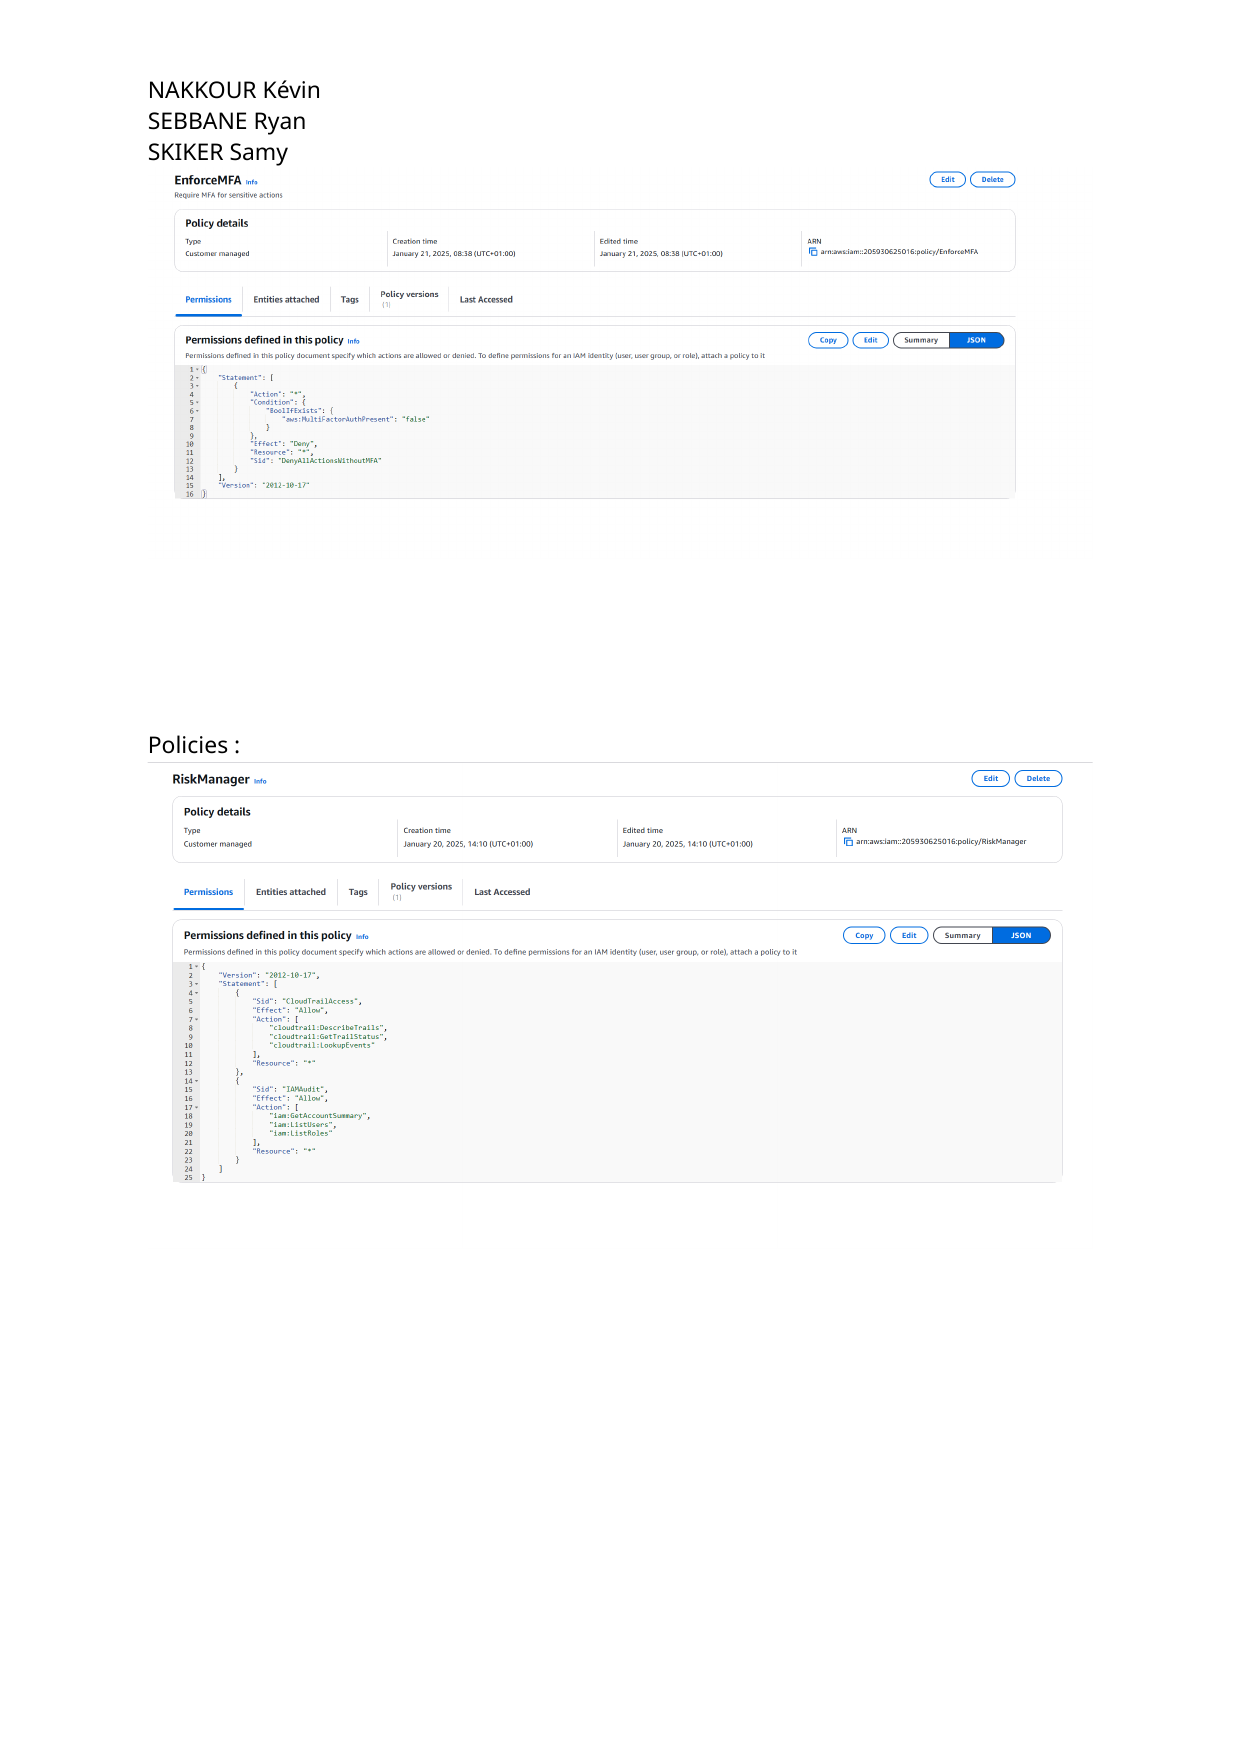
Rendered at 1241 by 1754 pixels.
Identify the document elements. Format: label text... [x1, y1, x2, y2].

picture [147, 167, 1093, 559]
text Policies : [148, 729, 1093, 762]
picture [147, 762, 1093, 1249]
